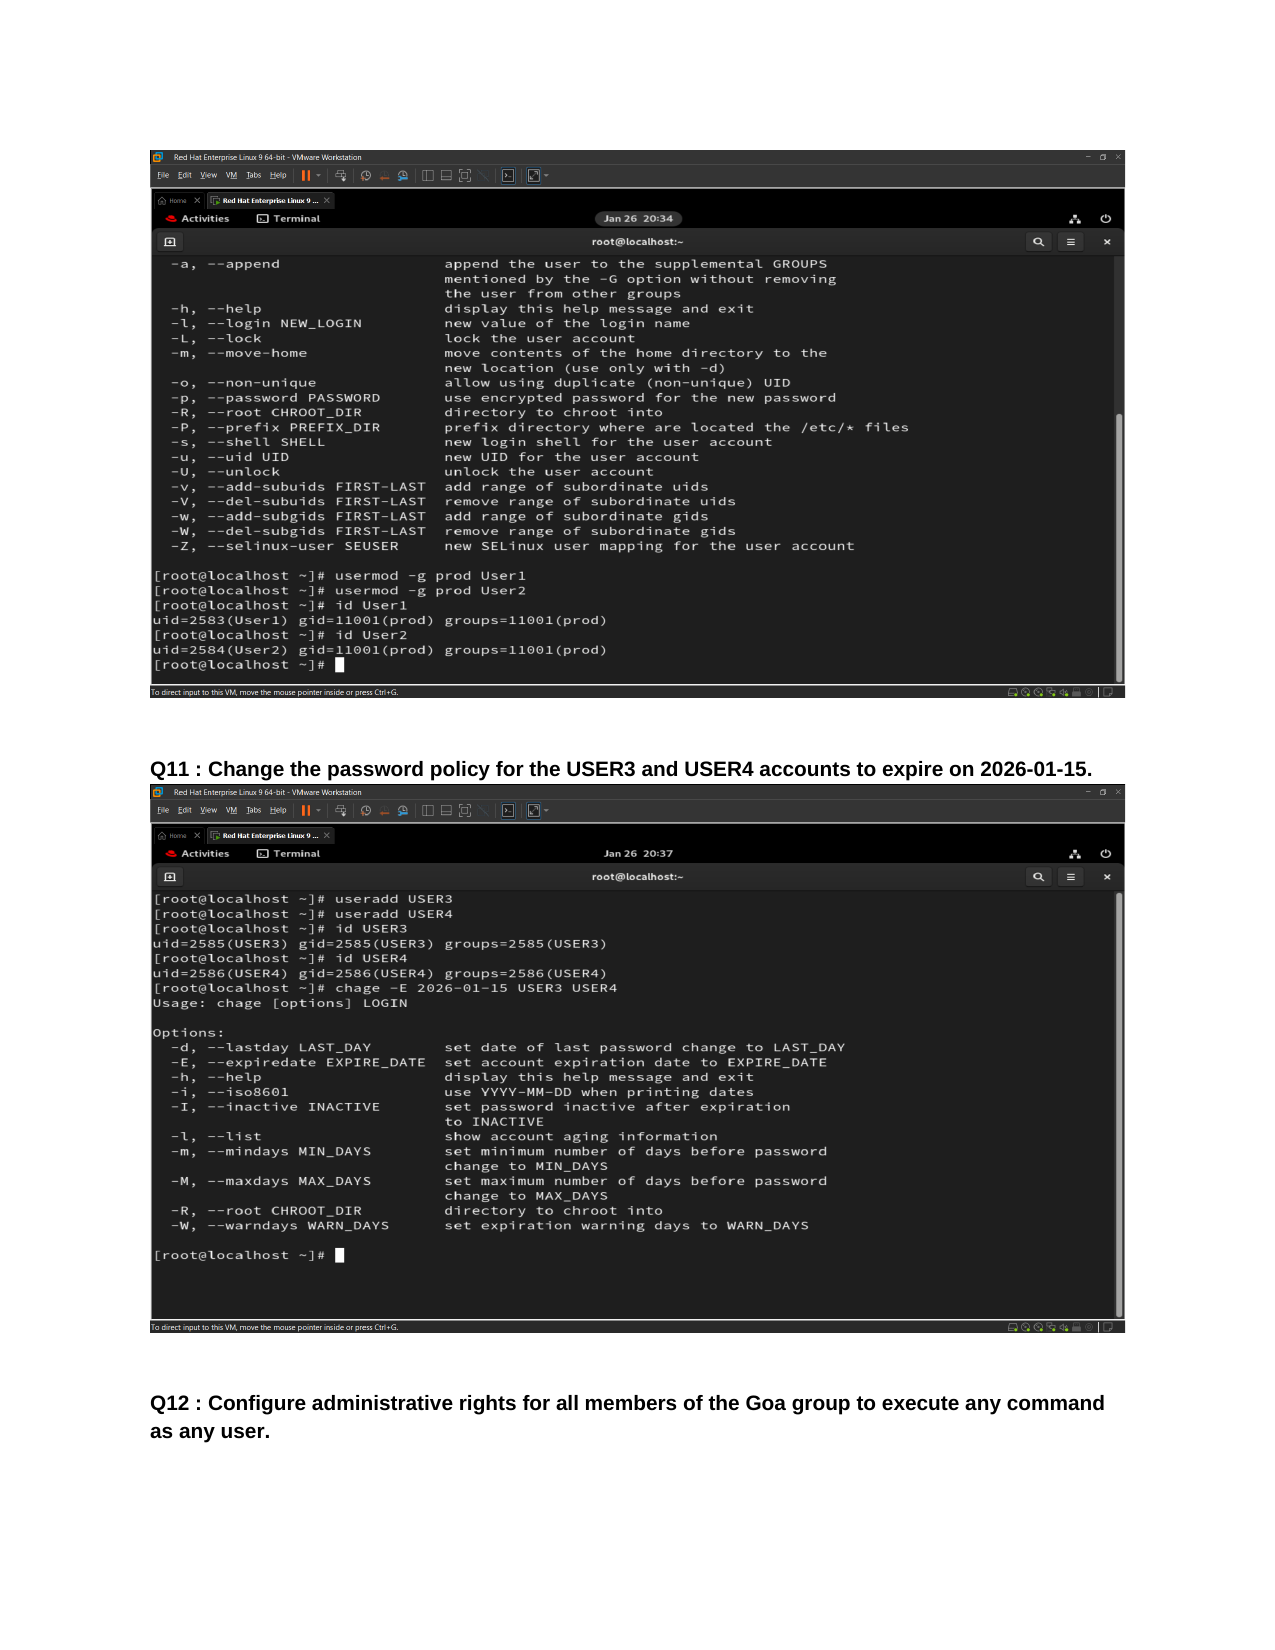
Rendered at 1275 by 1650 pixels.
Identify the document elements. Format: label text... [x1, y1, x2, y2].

picture [150, 150, 1125, 698]
picture [150, 784, 1125, 1333]
text Q11 : Change the password policy for the USER3 and USER4 accounts to expire on 2026-01-15. [150, 757, 1125, 781]
text Q12 : Configure administrative rights for all members of the Goa group to execute any command as any user. [150, 1391, 1125, 1442]
